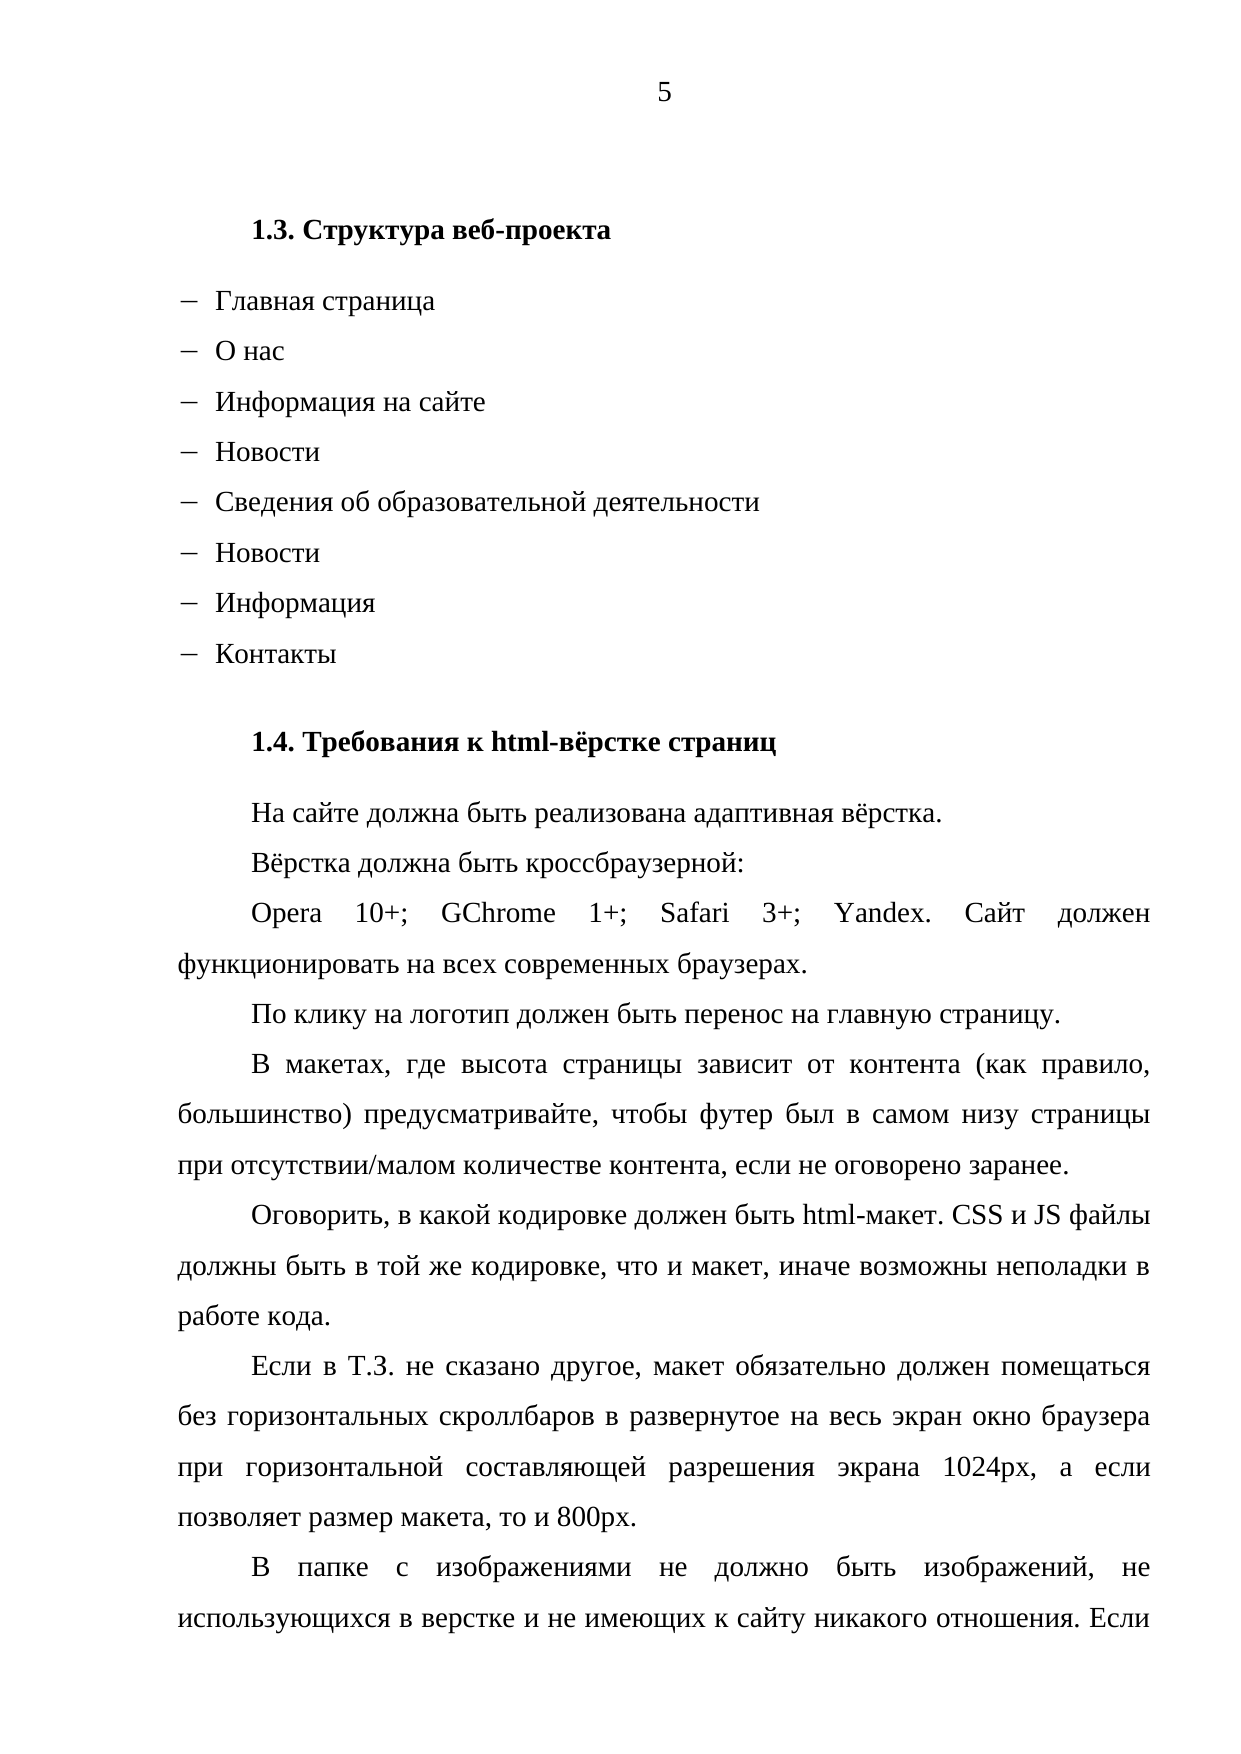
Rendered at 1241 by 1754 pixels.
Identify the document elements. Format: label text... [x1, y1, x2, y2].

subtitle О нас [177, 333, 1152, 367]
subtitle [177, 1549, 1152, 1633]
subtitle 1.3. Структура веб-проекта [177, 212, 1152, 245]
subtitle Оговорить, в какой кодировке должен быть html-макет. CSS и JS файлы должны быть в той же кодировке, что и макет, иначе возможны неполадки в работе кода. [177, 1197, 1152, 1331]
subtitle Контакты [177, 636, 1152, 669]
subtitle На сайте должна быть реализована адаптивная вёрстка. [177, 795, 1152, 828]
subtitle Opera 10+; GChrome 1+; Safari 3+; Yandex. Сайт должен функционировать на всех современных браузерах. [177, 895, 1152, 979]
subtitle Информация [177, 585, 1152, 619]
subtitle В макетах, где высота страницы зависит от контента (как правило, большинство) предусматривайте, чтобы футер был в самом низу страницы при отсутствии/малом количестве контента, если не оговорено заранее. [177, 1046, 1152, 1181]
subtitle Информация на сайте [177, 384, 1152, 417]
subtitle 1.4. Требования к html-вёрстке страниц [177, 724, 1152, 757]
subtitle Сведения об образовательной деятельности [177, 484, 1152, 518]
subtitle Новости [177, 535, 1152, 569]
subtitle По клику на логотип должен быть перенос на главную страницу. [177, 996, 1152, 1029]
subtitle Если в Т.З. не сказано другое, макет обязательно должен помещаться без горизонтальных скроллбаров в развернутое на весь экран окно браузера при горизонтальной составляющей разрешения экрана 1024рх, а если позволяет размер макета, то и 800рх. [177, 1348, 1152, 1533]
subtitle Новости [177, 434, 1152, 468]
subtitle Вёрстка должна быть кроссбраузерной: [177, 845, 1152, 879]
subtitle Главная страница [177, 283, 1152, 317]
